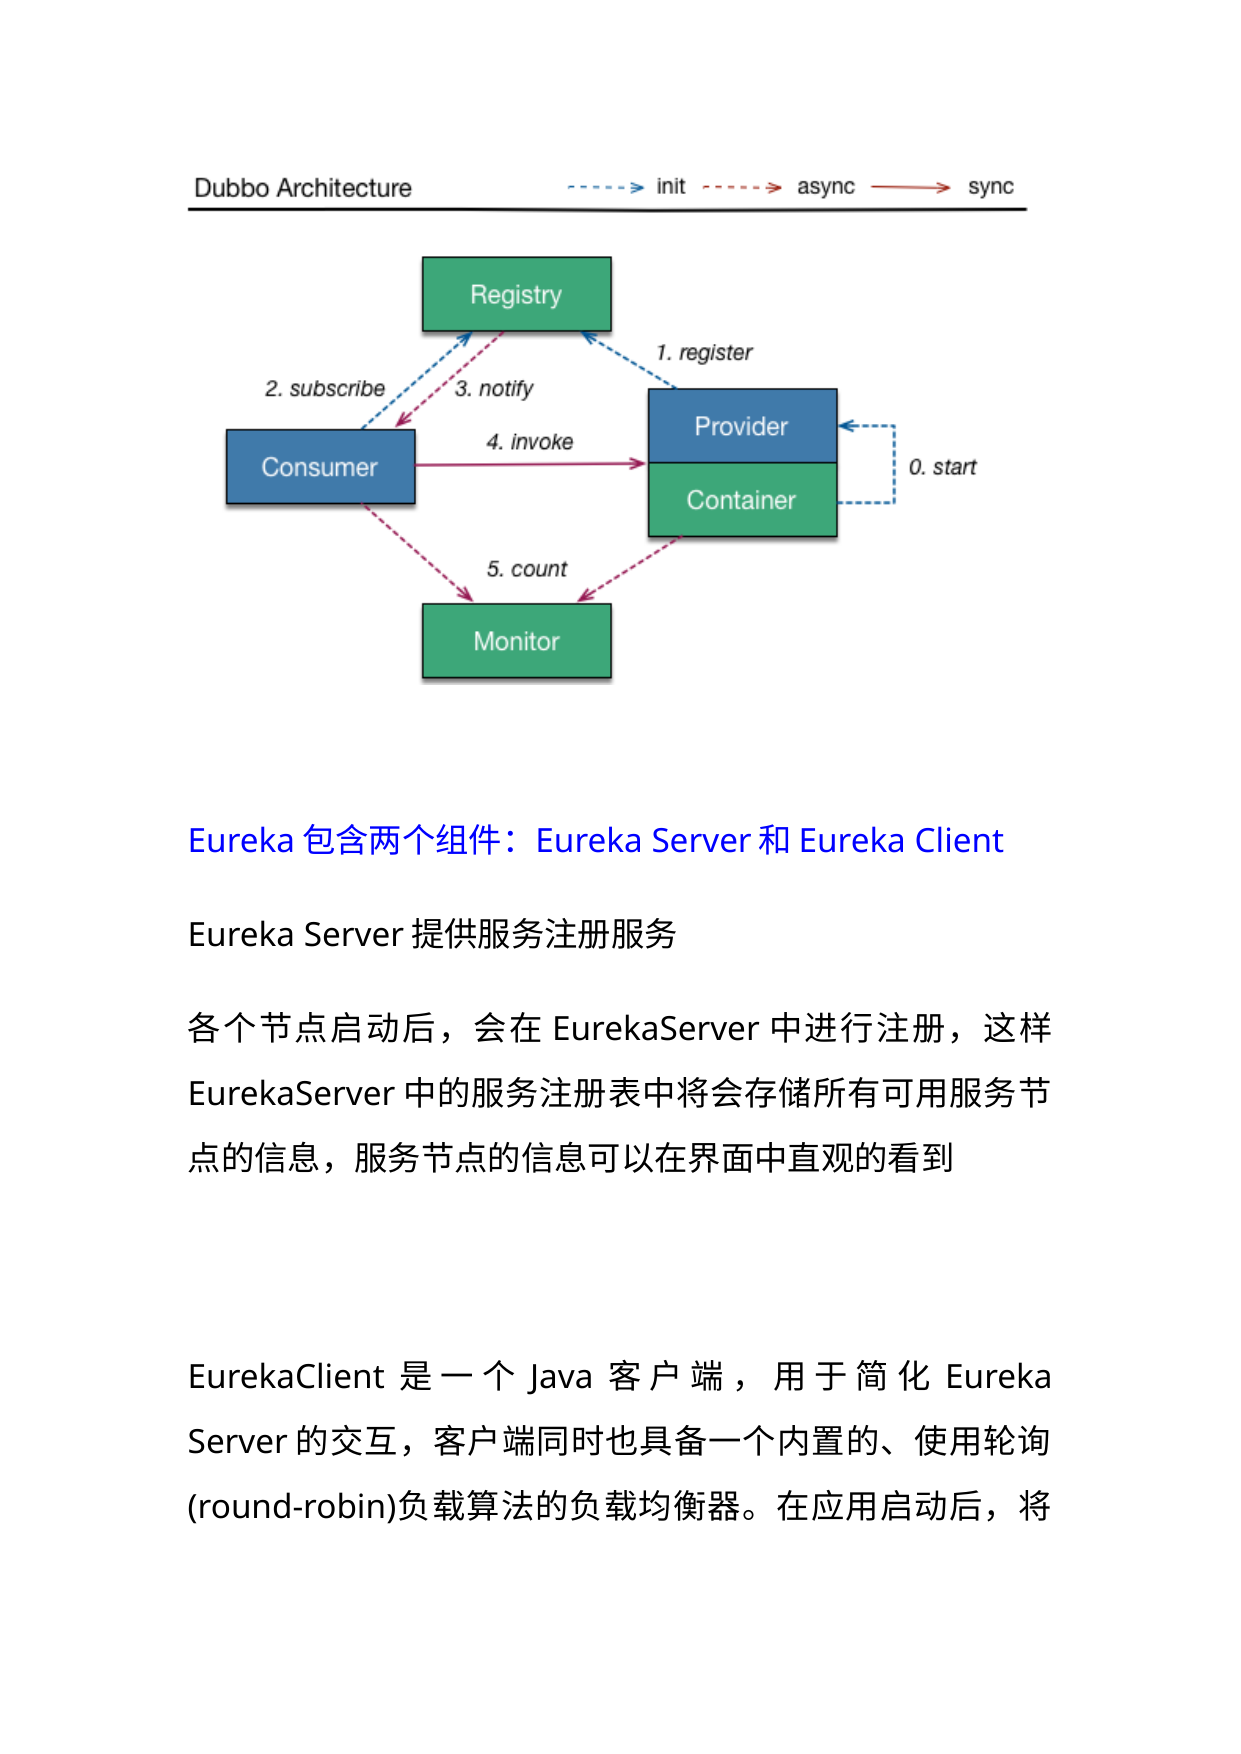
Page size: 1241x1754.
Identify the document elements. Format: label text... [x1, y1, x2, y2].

text 各个节点启动后，会在EurekaServer中进行注册，这样EurekaServer中的服务注册表中将会存储所有可用服务节点的信息，服务节点的信息可以在界面中直观的看到 [187, 994, 1053, 1189]
text Eureka Server提供服务注册服务 [187, 899, 1053, 964]
picture [187, 162, 1053, 685]
text Eureka包含两个组件：Eureka Server和Eureka Client [187, 805, 1053, 870]
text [187, 1341, 1053, 1536]
